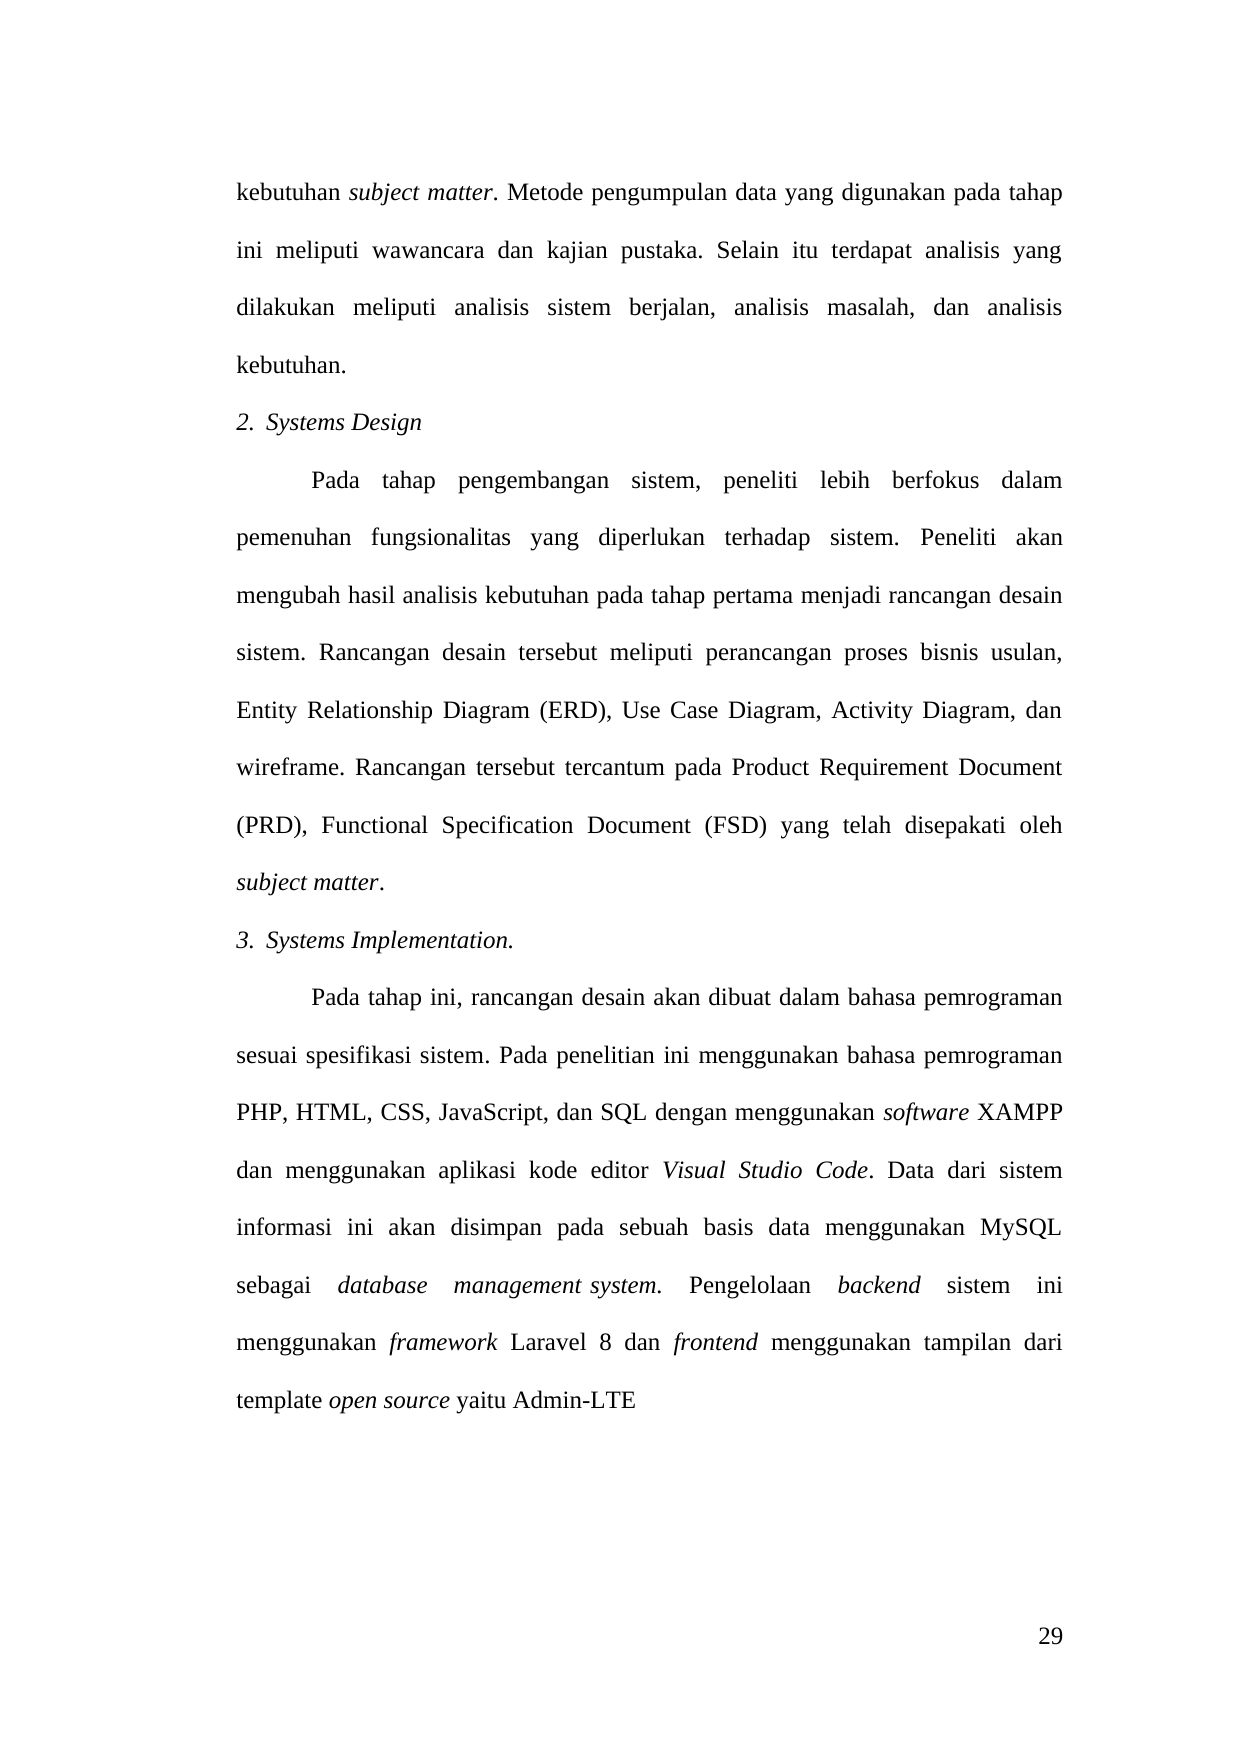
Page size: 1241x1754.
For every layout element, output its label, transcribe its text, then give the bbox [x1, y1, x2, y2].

text Pada tahap pengembangan sistem, peneliti lebih berfokus dalam pemenuhan fungsionalitas yang diperlukan terhadap sistem. Peneliti akan mengubah hasil analisis kebutuhan pada tahap pertama menjadi rancangan desain sistem. Rancangan desain tersebut meliputi perancangan proses bisnis usulan, Entity Relationship Diagram (ERD), Use Case Diagram, Activity Diagram, dan wireframe. Rancangan tersebut tercantum pada Product Requirement Document (PRD), Functional Specification Document (FSD) yang telah disepakati oleh subject matter. [236, 465, 1063, 896]
list Systems Design [236, 407, 1063, 436]
list Systems Implementation. [236, 925, 1063, 953]
text Pada tahap ini, rancangan desain akan dibuat dalam bahasa pemrograman sesuai spesifikasi sistem. Pada penelitian ini menggunakan bahasa pemrograman PHP, HTML, CSS, JavaScript, dan SQL dengan menggunakan software XAMPP dan menggunakan aplikasi kode editor Visual Studio Code. Data dari sistem informasi ini akan disimpan pada sebuah basis data menggunakan MySQL sebagai database management system. Pengelolaan backend sistem ini menggunakan framework Laravel 8 dan frontend menggunakan tampilan dari template open source yaitu Admin-LTE [236, 982, 1063, 1413]
